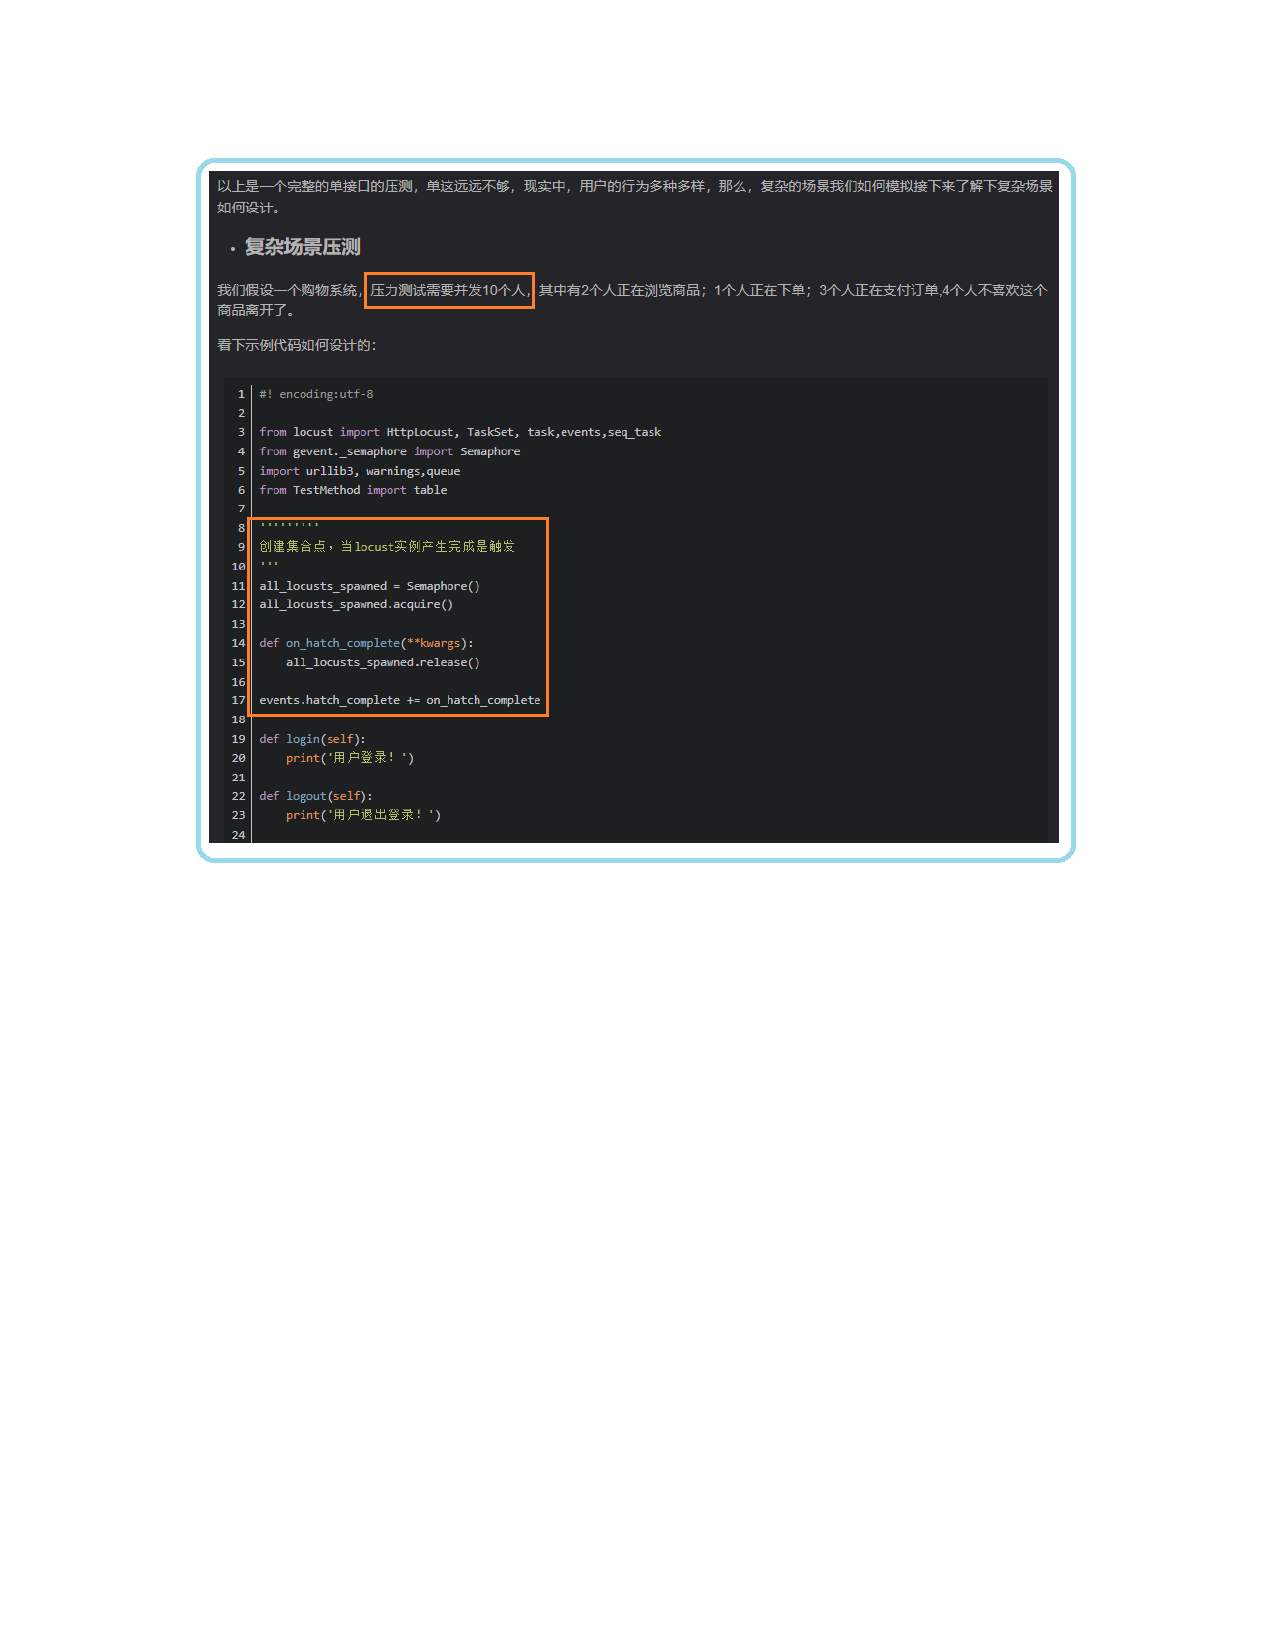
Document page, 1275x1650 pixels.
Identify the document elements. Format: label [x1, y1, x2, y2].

picture [187, 150, 1088, 870]
